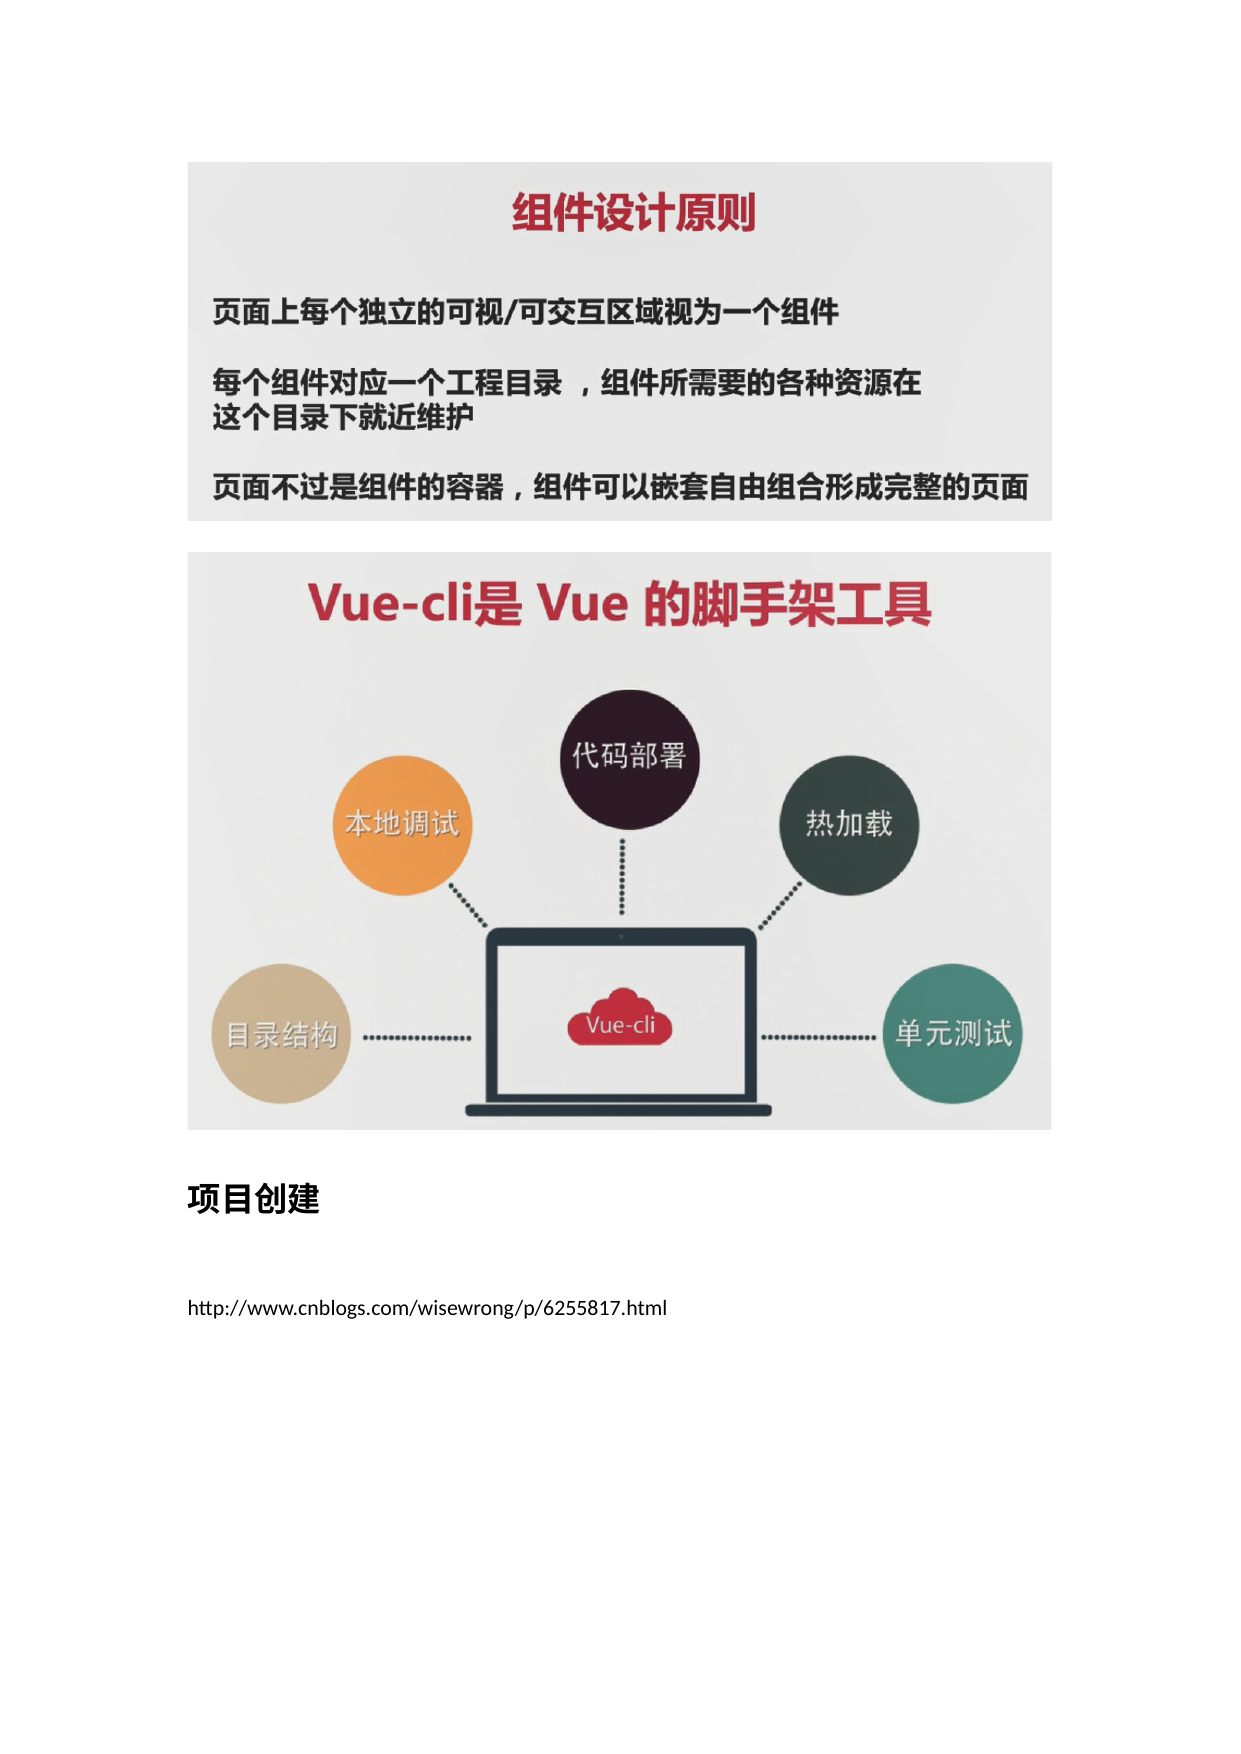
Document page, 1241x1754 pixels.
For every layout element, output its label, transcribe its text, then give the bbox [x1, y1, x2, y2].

text http://www.cnblogs.com/wisewrong/p/6255817.html [187, 1291, 1053, 1323]
picture [187, 552, 1052, 1130]
subtitle 项目创建 [187, 1164, 1053, 1229]
picture [187, 162, 1053, 521]
